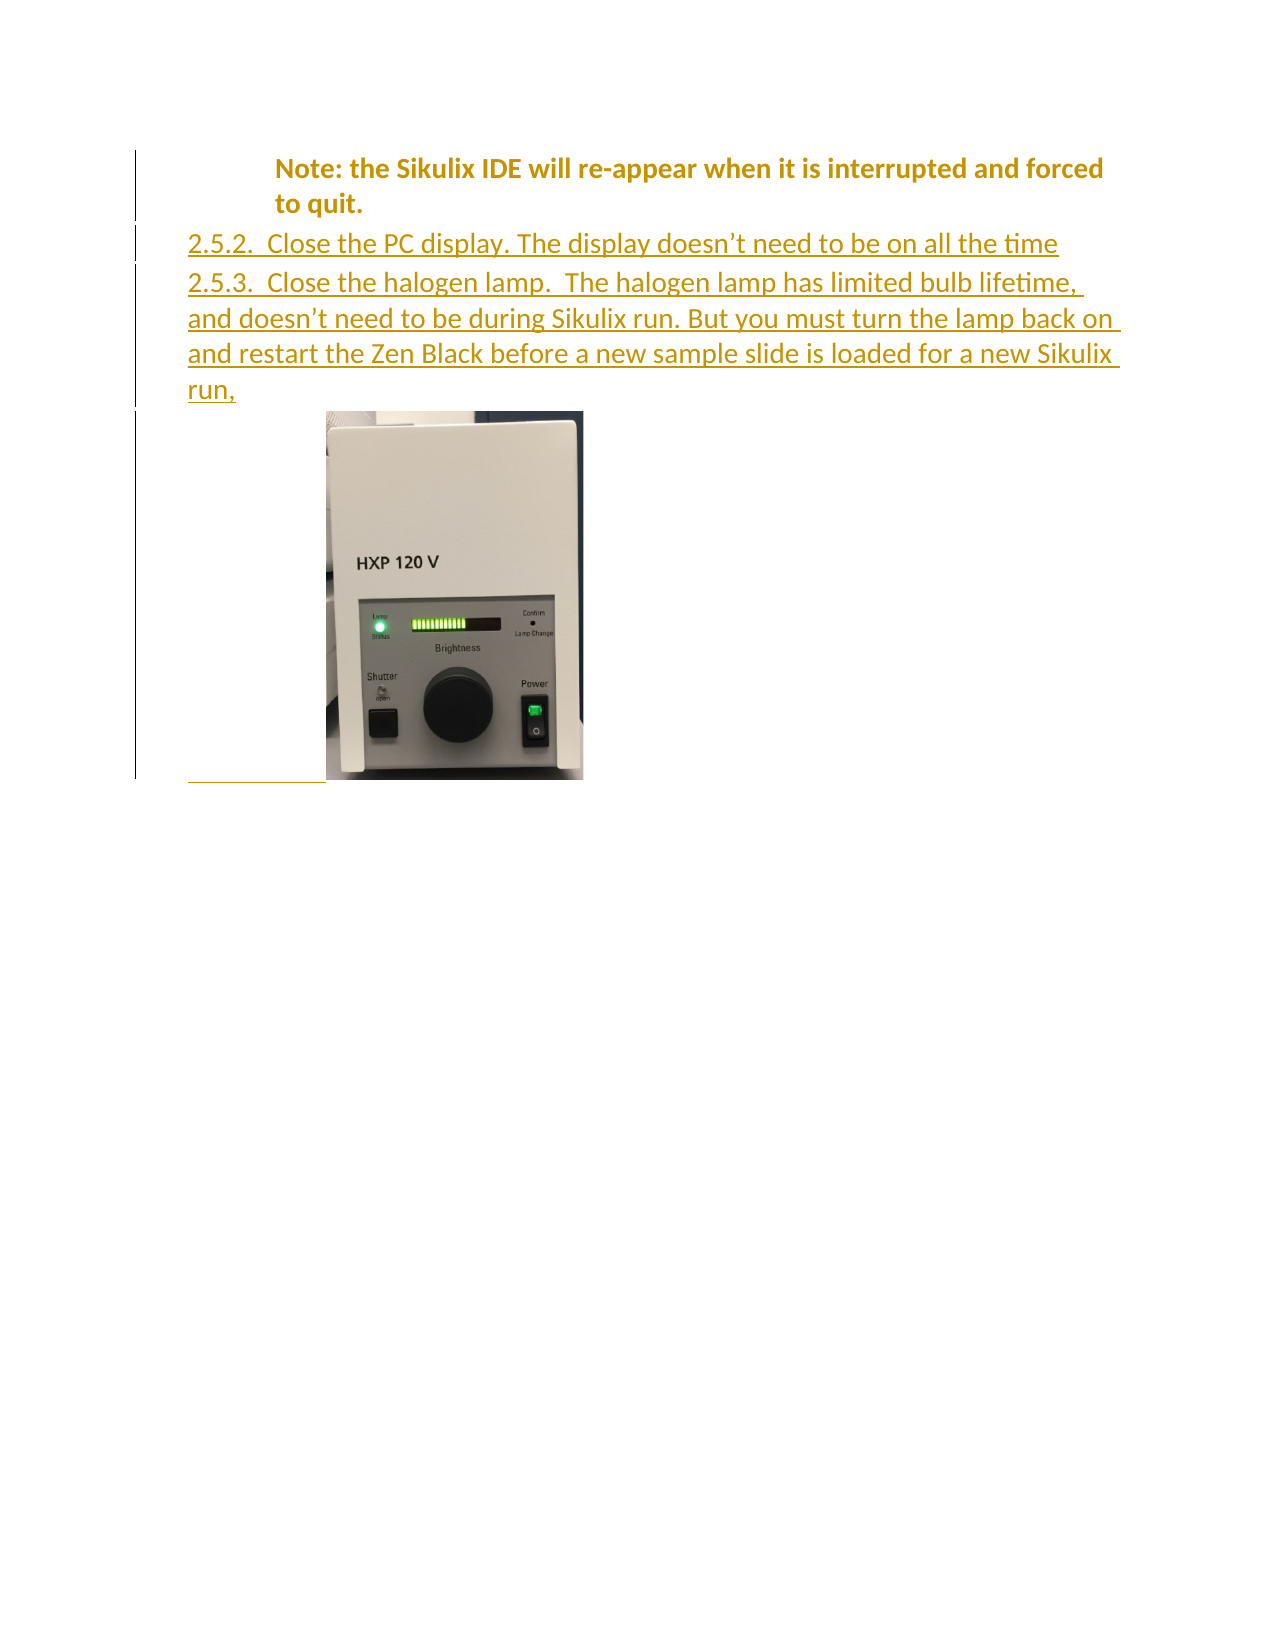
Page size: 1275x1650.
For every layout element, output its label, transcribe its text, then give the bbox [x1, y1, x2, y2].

picture [326, 411, 584, 780]
list Note: the Sikulix IDE will re-appear when it is interrupted and forced to quit. [275, 150, 1125, 221]
